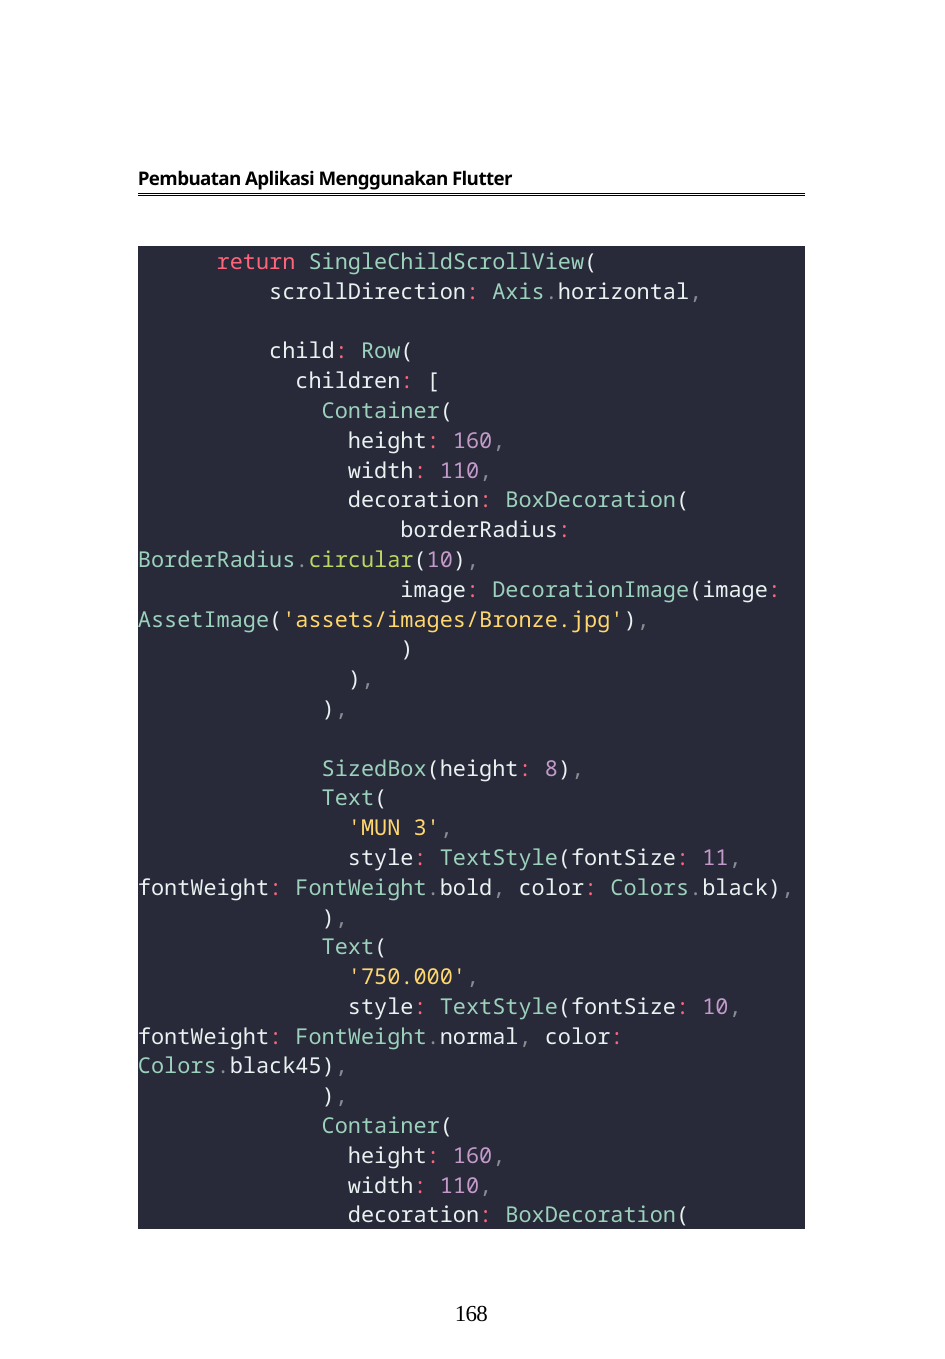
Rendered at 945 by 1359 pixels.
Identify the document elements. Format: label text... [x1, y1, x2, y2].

text Container( [138, 395, 805, 425]
text scrollDirection: Axis.horizontal, [138, 276, 805, 306]
text return SingleChildScrollView( [138, 246, 805, 276]
text Text( [138, 782, 805, 812]
text decoration: BoxDecoration( [138, 1199, 805, 1229]
text height: 160, [138, 1140, 805, 1170]
text width: 110, [138, 1170, 805, 1199]
text SizedBox(height: 8), [138, 753, 805, 782]
text style: TextStyle(fontSize: 11, fontWeight: FontWeight.bold, color: Colors.black), [138, 842, 805, 902]
text ) [138, 633, 805, 663]
text image: DecorationImage(image: AssetImage('assets/images/Bronze.jpg'), [138, 574, 805, 633]
text borderRadius: BorderRadius.circular(10), [138, 514, 805, 574]
text width: 110, [138, 455, 805, 484]
text ), [138, 1080, 805, 1110]
text ), [138, 663, 805, 693]
text style: TextStyle(fontSize: 10, fontWeight: FontWeight.normal, color: Colors.black45), [138, 991, 805, 1080]
text ), [138, 902, 805, 931]
text 'MUN 3', [138, 812, 805, 842]
text Text( [138, 931, 805, 961]
text children: [ [138, 365, 805, 395]
text Container( [138, 1110, 805, 1140]
text child: Row( [138, 336, 805, 365]
text '750.000', [138, 961, 805, 991]
text decoration: BoxDecoration( [138, 484, 805, 514]
text ), [138, 693, 805, 723]
text height: 160, [138, 425, 805, 455]
